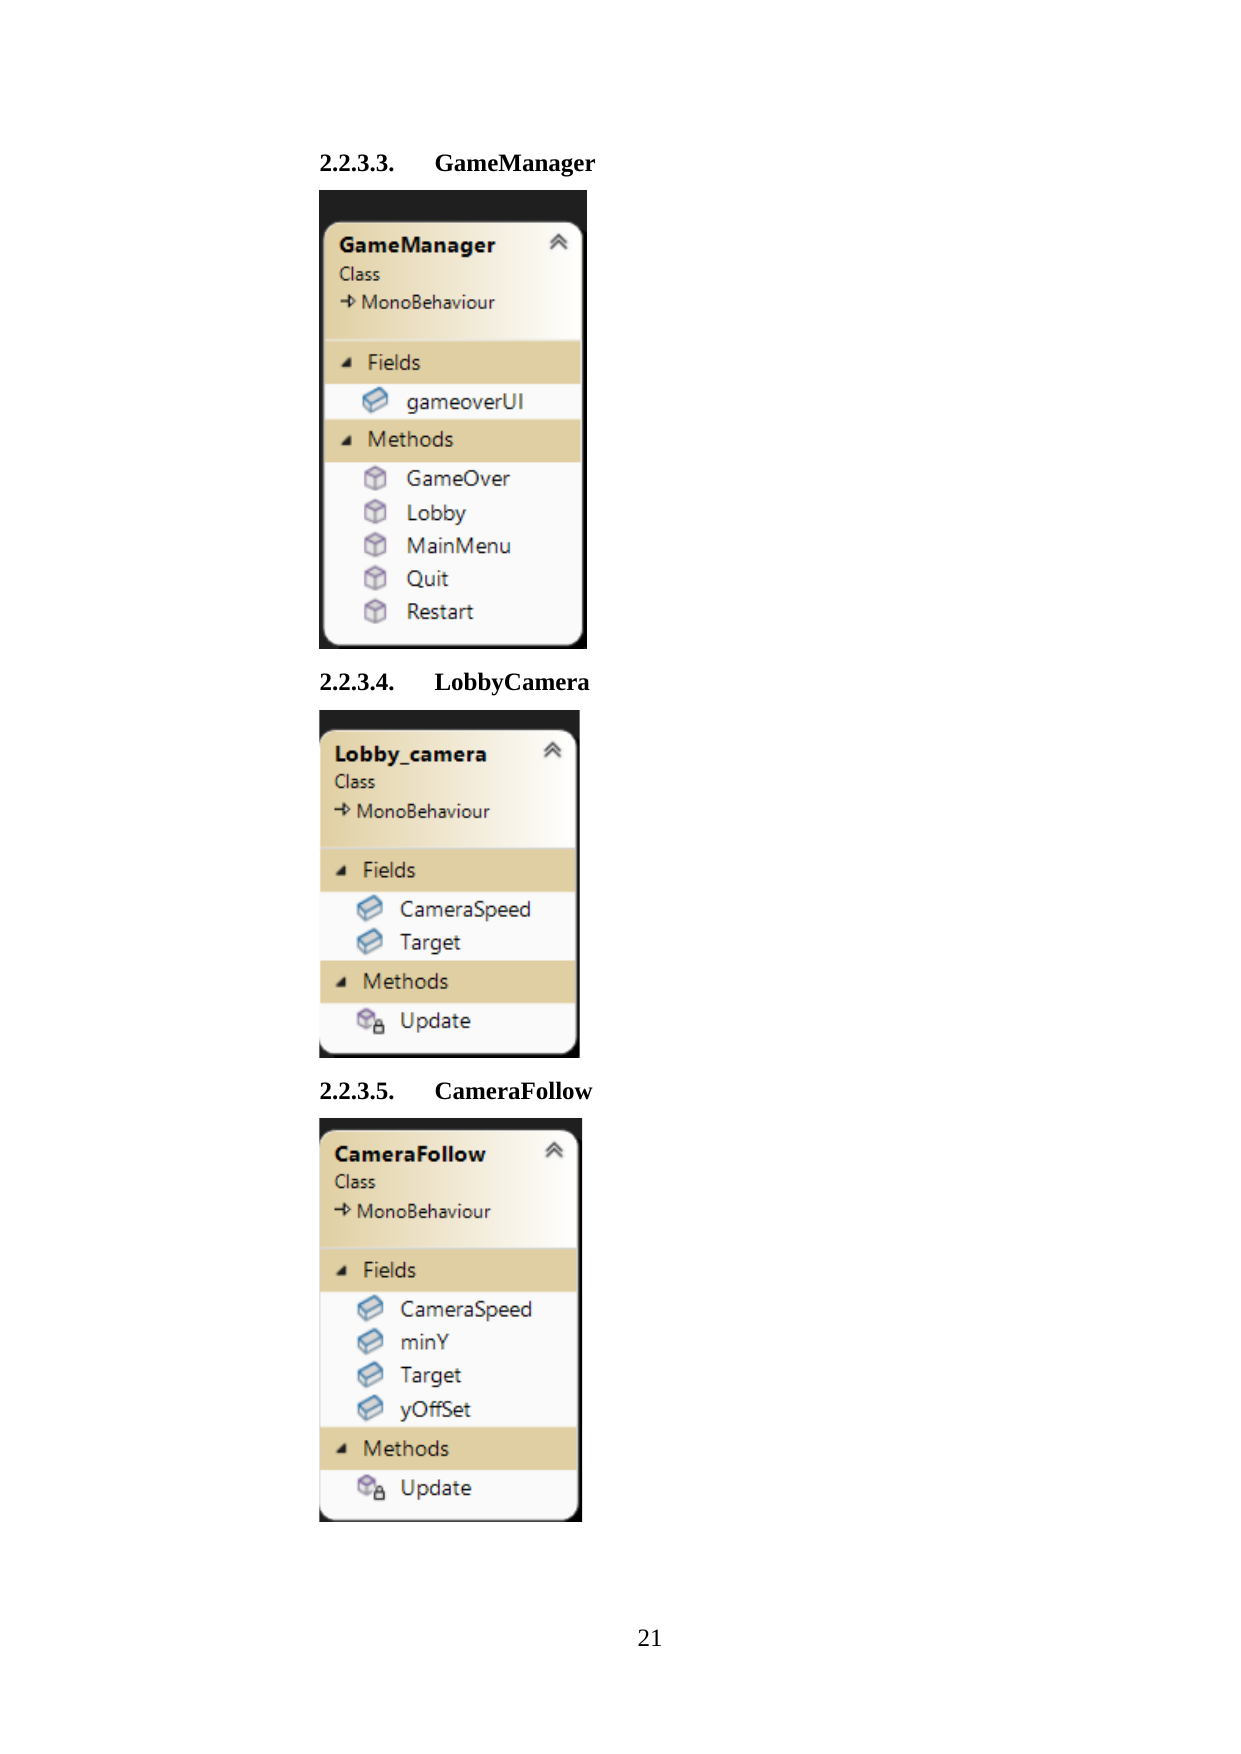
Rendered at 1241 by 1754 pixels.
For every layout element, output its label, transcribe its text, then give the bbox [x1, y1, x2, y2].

picture [319, 710, 580, 1058]
subtitle LobbyCamera [319, 667, 1092, 696]
subtitle GameManager [319, 148, 1092, 176]
picture [319, 190, 587, 649]
picture [319, 1118, 583, 1522]
subtitle CameraFollow [319, 1076, 1092, 1104]
